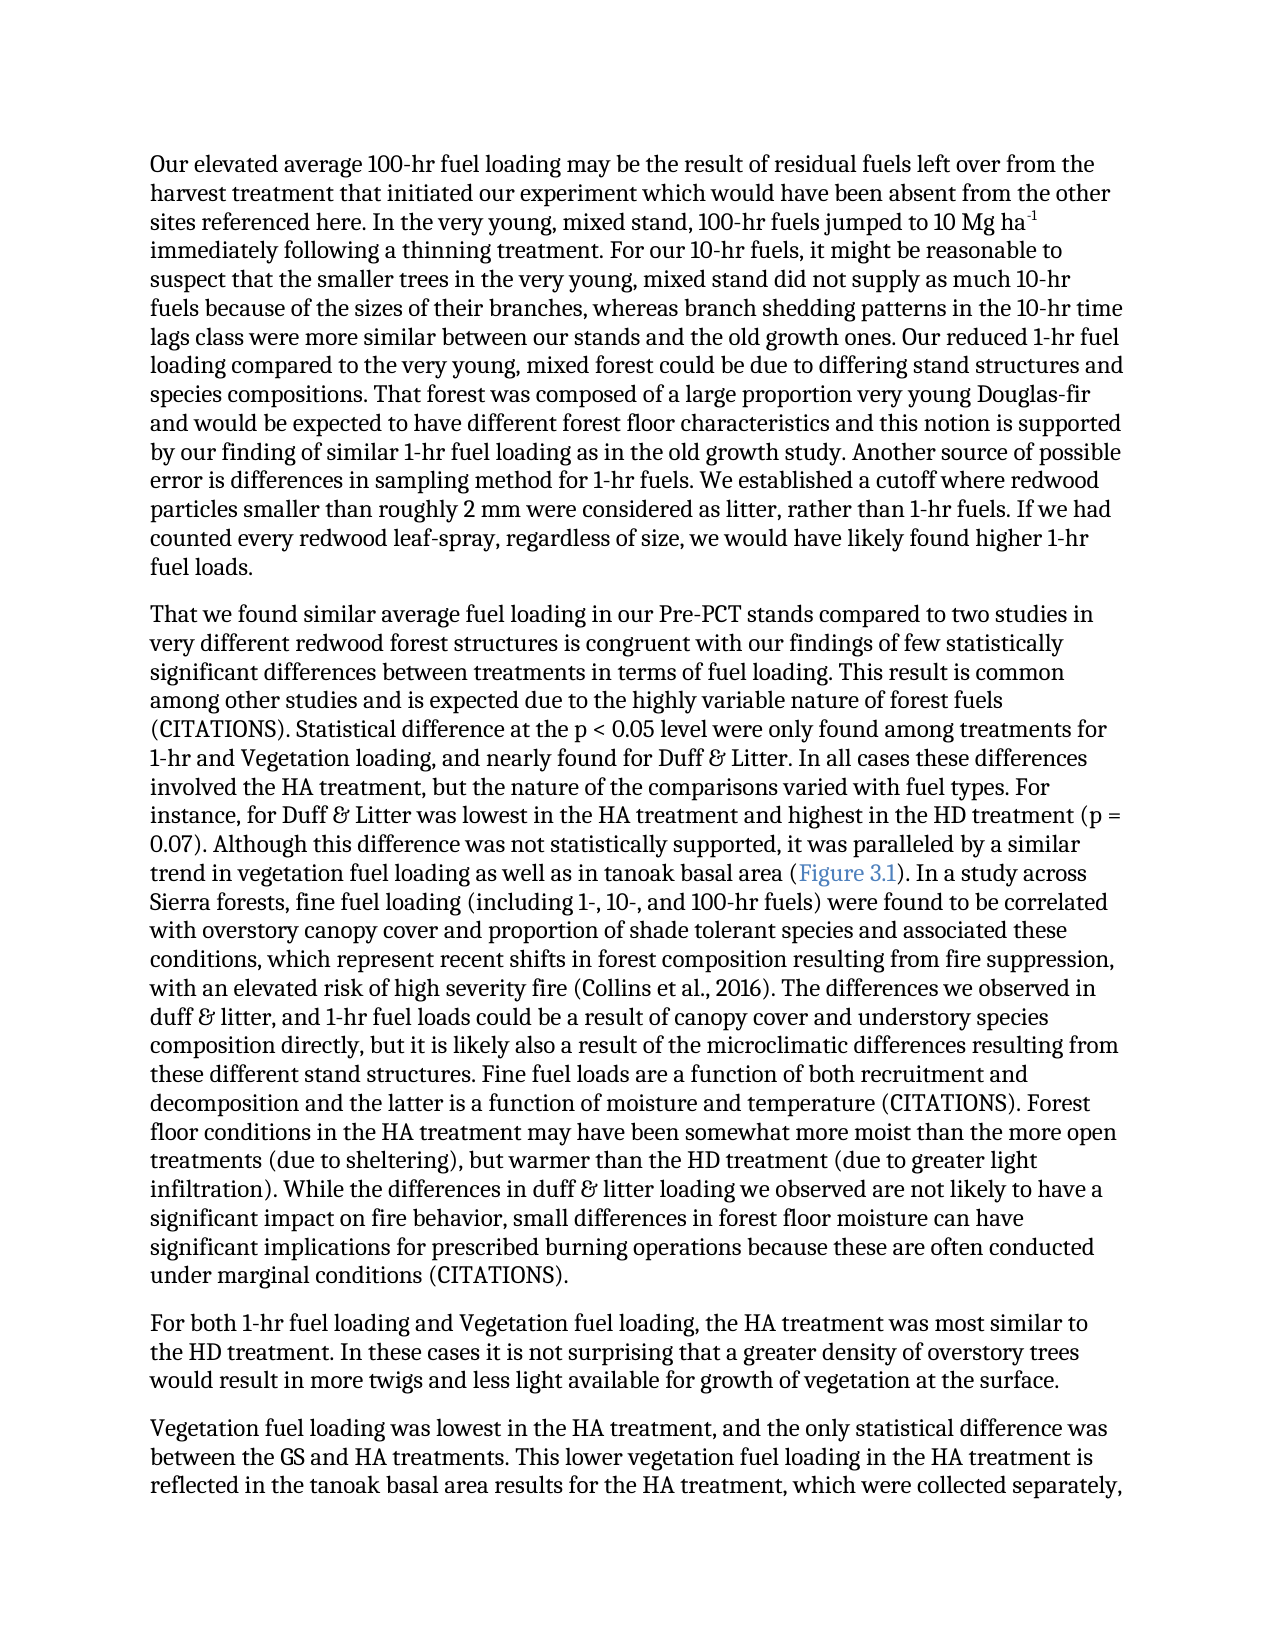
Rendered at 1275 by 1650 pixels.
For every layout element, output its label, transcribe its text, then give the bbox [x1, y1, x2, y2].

text Our elevated average 100-hr fuel loading may be the result of residual fuels left over from the harvest treatment that initiated our experiment which would have been absent from the other sites referenced here. In the very young, mixed stand, 100-hr fuels jumped to 10 Mg ha-1 immediately following a thinning treatment. For our 10-hr fuels, it might be reasonable to suspect that the smaller trees in the very young, mixed stand did not supply as much 10-hr fuels because of the sizes of their branches, whereas branch shedding patterns in the 10-hr time lags class were more similar between our stands and the old growth ones. Our reduced 1-hr fuel loading compared to the very young, mixed forest could be due to differing stand structures and species compositions. That forest was composed of a large proportion very young Douglas-fir and would be expected to have different forest floor characteristics and this notion is supported by our finding of similar 1-hr fuel loading as in the old growth study. Another source of possible error is differences in sampling method for 1-hr fuels. We established a cutoff where redwood particles smaller than roughly 2 mm were considered as litter, rather than 1-hr fuels. If we had counted every redwood leaf-spray, regardless of size, we would have likely found higher 1-hr fuel loads. [150, 150, 1125, 581]
text For both 1-hr fuel loading and Vegetation fuel loading, the HA treatment was most similar to the HD treatment. In these cases it is not surprising that a greater density of overstory trees would result in more twigs and less light available for growth of vegetation at the surface. [150, 1309, 1125, 1395]
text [150, 1414, 1125, 1500]
text That we found similar average fuel loading in our Pre-PCT stands compared to two studies in very different redwood forest structures is congruent with our findings of few statistically significant differences between treatments in terms of fuel loading. This result is common among other studies and is expected due to the highly variable nature of forest fuels (CITATIONS). Statistical difference at the p < 0.05 level were only found among treatments for 1-hr and Vegetation loading, and nearly found for Duff & Litter. In all cases these differences involved the HA treatment, but the nature of the comparisons varied with fuel types. For instance, for Duff & Litter was lowest in the HA treatment and highest in the HD treatment (p = 0.07). Although this difference was not statistically supported, it was paralleled by a similar trend in vegetation fuel loading as well as in tanoak basal area (Figure 3.1). In a study across Sierra forests, fine fuel loading (including 1-, 10-, and 100-hr fuels) were found to be correlated with overstory canopy cover and proportion of shade tolerant species and associated these conditions, which represent recent shifts in forest composition resulting from fire suppression, with an elevated risk of high severity fire (Collins et al., 2016). The differences we observed in duff & litter, and 1-hr fuel loads could be a result of canopy cover and understory species composition directly, but it is likely also a result of the microclimatic differences resulting from these different stand structures. Fine fuel loads are a function of both recruitment and decomposition and the latter is a function of moisture and temperature (CITATIONS). Forest floor conditions in the HA treatment may have been somewhat more moist than the more open treatments (due to sheltering), but warmer than the HD treatment (due to greater light infiltration). While the differences in duff & litter loading we observed are not likely to have a significant impact on fire behavior, small differences in forest floor moisture can have significant implications for prescribed burning operations because these are often conducted under marginal conditions (CITATIONS). [150, 600, 1125, 1290]
